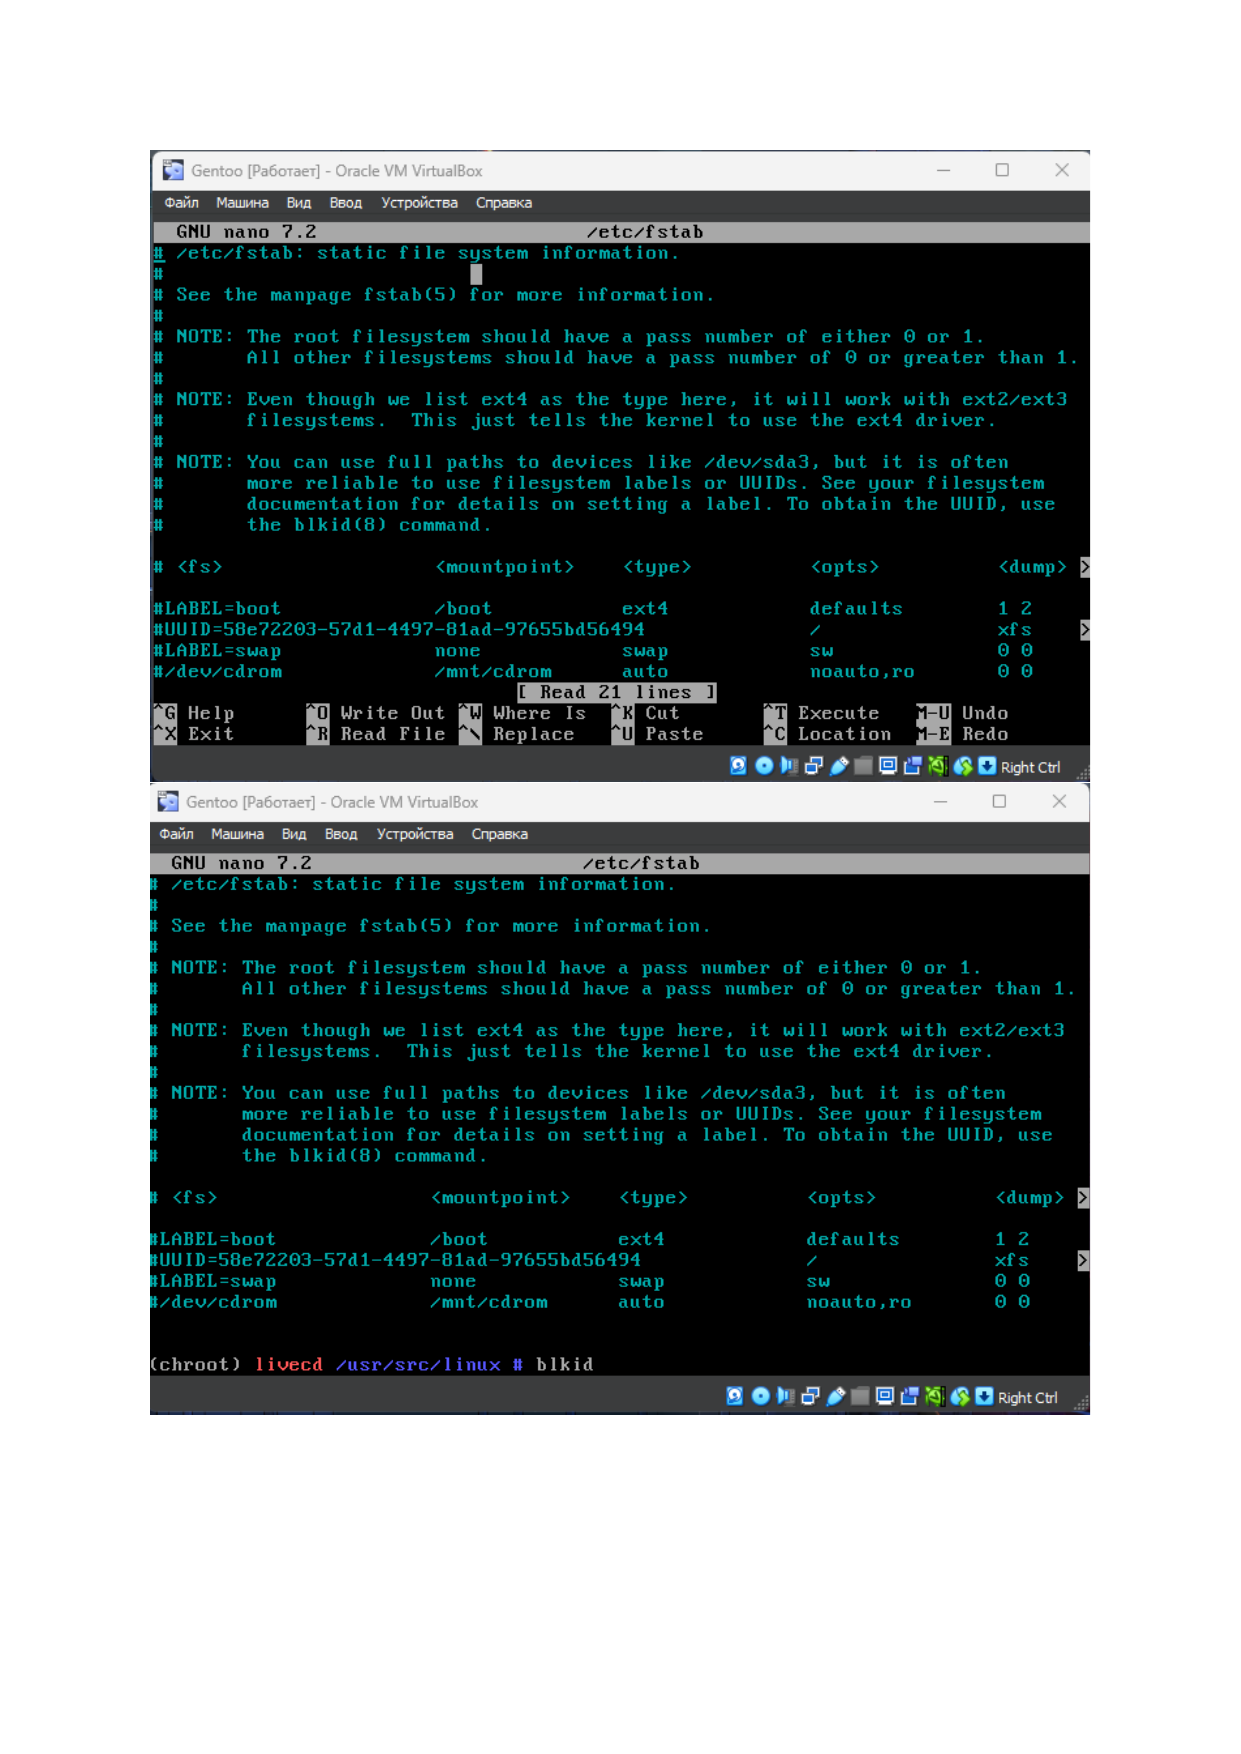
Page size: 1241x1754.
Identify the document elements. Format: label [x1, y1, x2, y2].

picture [150, 783, 1091, 1415]
picture [150, 150, 1091, 782]
